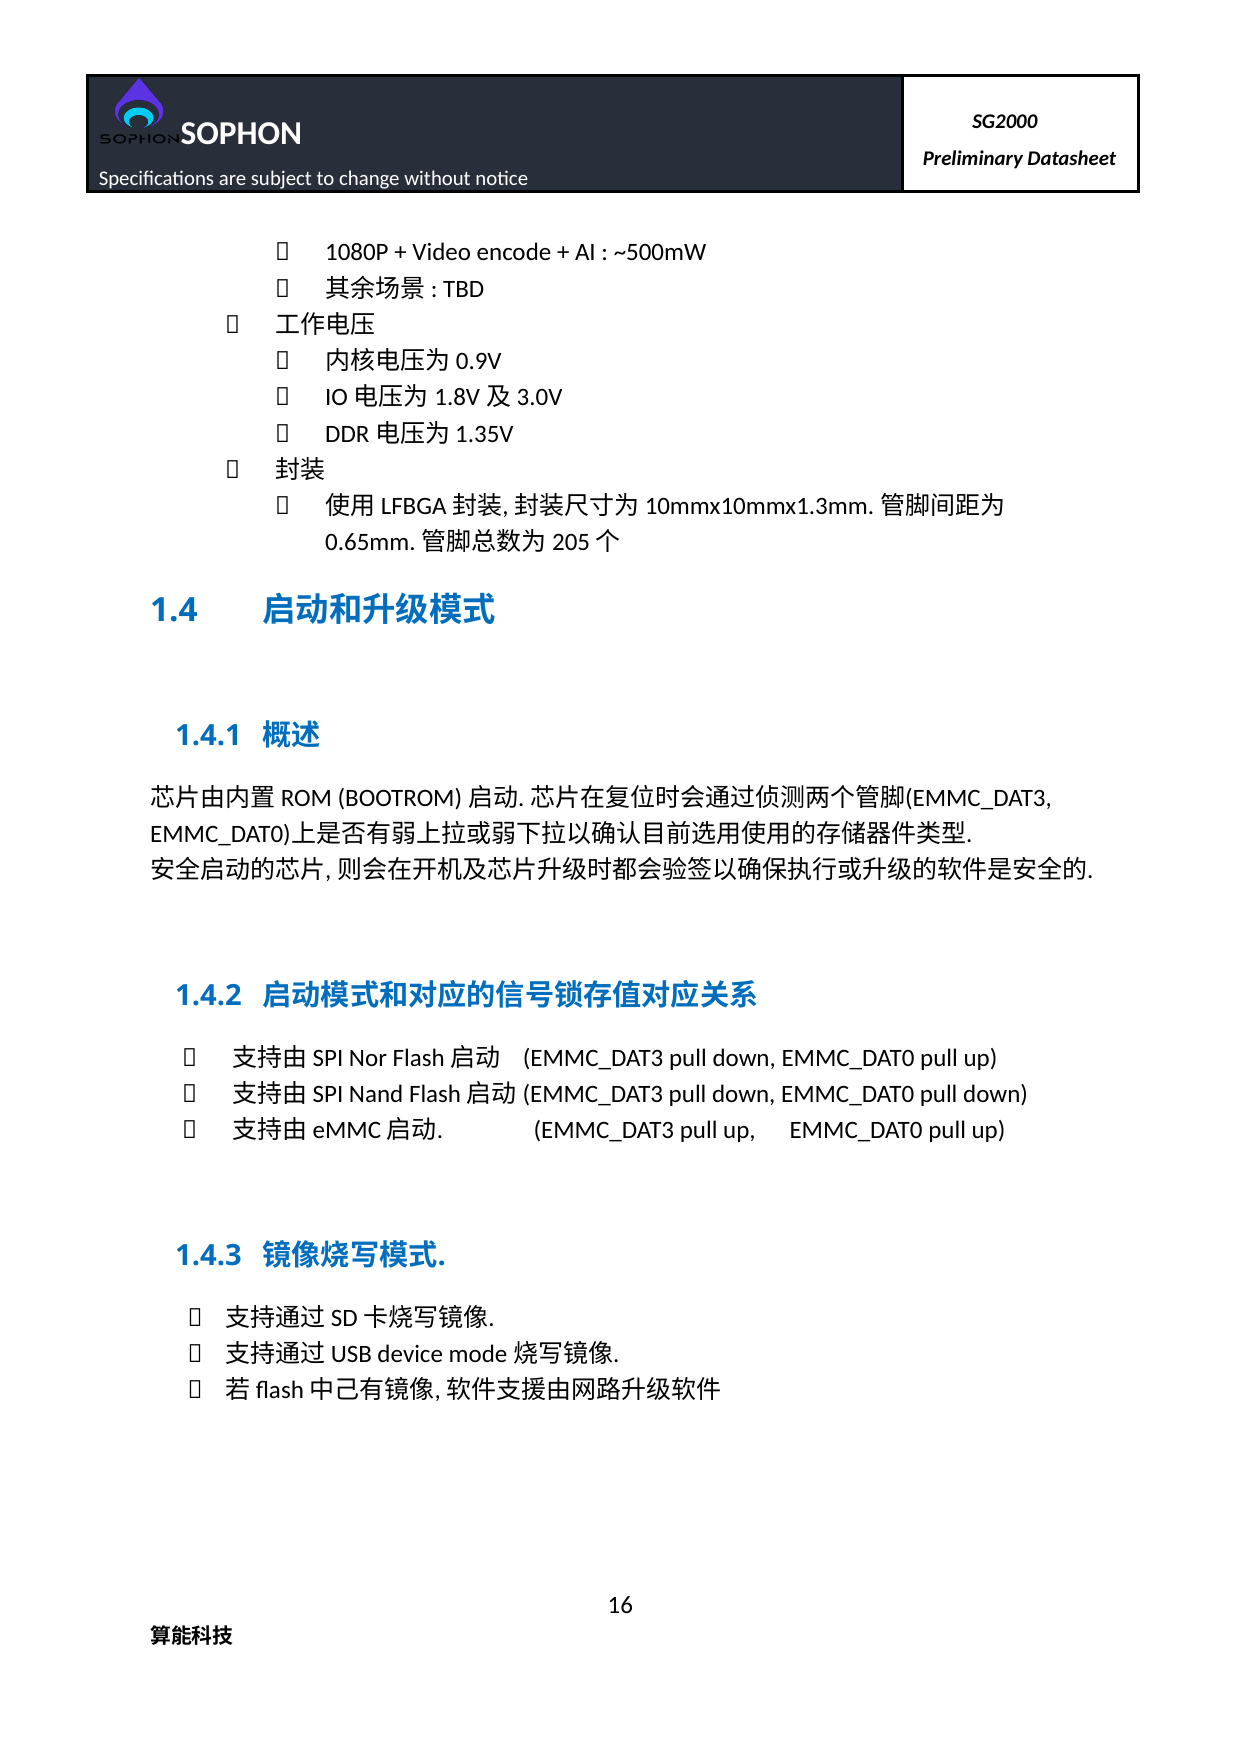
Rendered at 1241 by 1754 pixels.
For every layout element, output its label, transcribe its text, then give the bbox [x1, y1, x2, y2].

subtitle 镜像烧写模式. [175, 1232, 1065, 1274]
subtitle 启动模式和对应的信号锁存值对应关系 [175, 972, 1065, 1014]
list DDR 电压为1.35V [275, 413, 1090, 449]
list 1080P + Video encode + AI : ~500mW [275, 234, 1090, 268]
list 支持由 eMMC 启动. (EMMC_DAT3 pull up, EMMC_DAT0 pull up) [182, 1110, 1090, 1146]
text 芯片由内置 ROM (BOOTROM) 启动. 芯片在复位时会通过侦测两个管脚(EMMC_DAT3, EMMC_DAT0)上是否有弱上拉或弱下拉以确认目前选用使用的存储器件类型. [150, 777, 1090, 849]
list IO 电压为 1.8V 及 3.0V [275, 377, 1090, 413]
list 若 flash 中己有镜像, 软件支援由网路升级软件 [187, 1370, 1090, 1406]
picture [98, 77, 181, 145]
list 内核电压为 0.9V [275, 341, 1090, 377]
list 支持通过 USB device mode 烧写镜像. [187, 1334, 1090, 1370]
list 支持由 SPI Nand Flash 启动 (EMMC_DAT3 pull down, EMMC_DAT0 pull down) [182, 1073, 1090, 1110]
list 使用 LFBGA 封装, 封装尺寸为 10mmx10mmx1.3mm. 管脚间距为 0.65mm. 管脚总数为 205 个 [275, 486, 1090, 558]
subtitle 概述 [175, 712, 1065, 754]
list 其余场景 : TBD [275, 268, 1090, 304]
text 安全启动的芯片, 则会在开机及芯片升级时都会验签以确保执行或升级的软件是安全的. [150, 849, 1090, 916]
list 支持由 SPI Nor Flash 启动 (EMMC_DAT3 pull down, EMMC_DAT0 pull up) [182, 1037, 1090, 1073]
list 封装 [225, 449, 1090, 486]
list 工作电压 [225, 304, 1090, 341]
subtitle 启动和升级模式 [150, 583, 1090, 631]
list 支持通过 SD 卡烧写镜像. [187, 1297, 1090, 1334]
